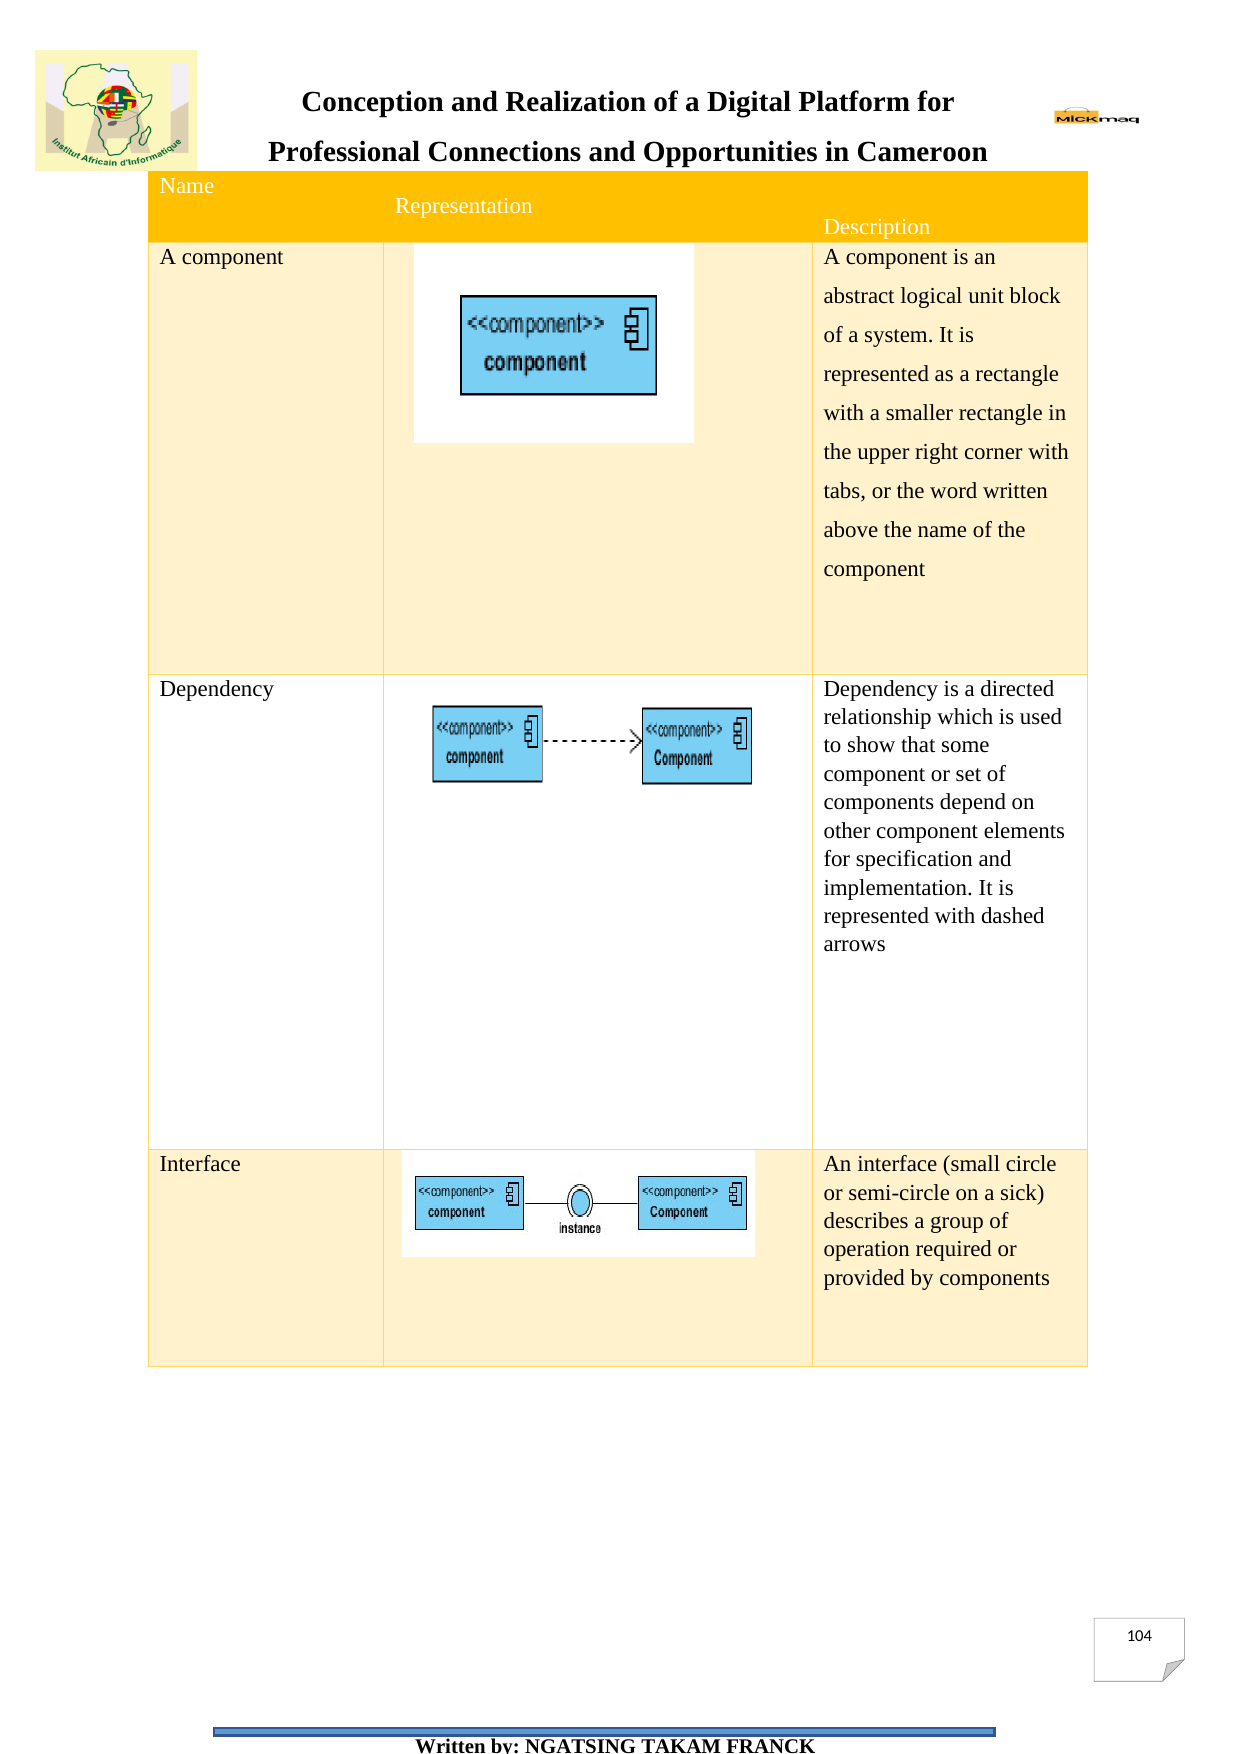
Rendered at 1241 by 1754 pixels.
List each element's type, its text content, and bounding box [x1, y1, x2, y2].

table_cell A component is an abstract logical unit block of a system. It is represented as a rectangle with a smaller rectangle in the upper right corner with tabs, or the word written above the name of the component [813, 243, 1087, 673]
table_cell Dependency is a directed relationship which is used to show that some component or set of components depend on other component elements for specification and implementation. It is represented with dashed arrows [813, 675, 1087, 1149]
table_cell [384, 243, 812, 673]
table_header Representation [384, 172, 812, 242]
table_cell [384, 675, 812, 1149]
table_cell Dependency [149, 675, 383, 1149]
table_header Name [149, 172, 383, 242]
picture [1047, 102, 1143, 132]
table_header Description [813, 172, 1087, 242]
picture [413, 242, 695, 443]
table_cell An interface (small circle or semi-circle on a sick) describes a group of operation required or provided by components [813, 1150, 1087, 1366]
picture [35, 50, 198, 171]
picture [401, 1150, 756, 1257]
table_cell Interface [149, 1150, 383, 1366]
table_cell [384, 1150, 812, 1366]
table_cell A component [149, 243, 383, 673]
picture [405, 674, 774, 826]
